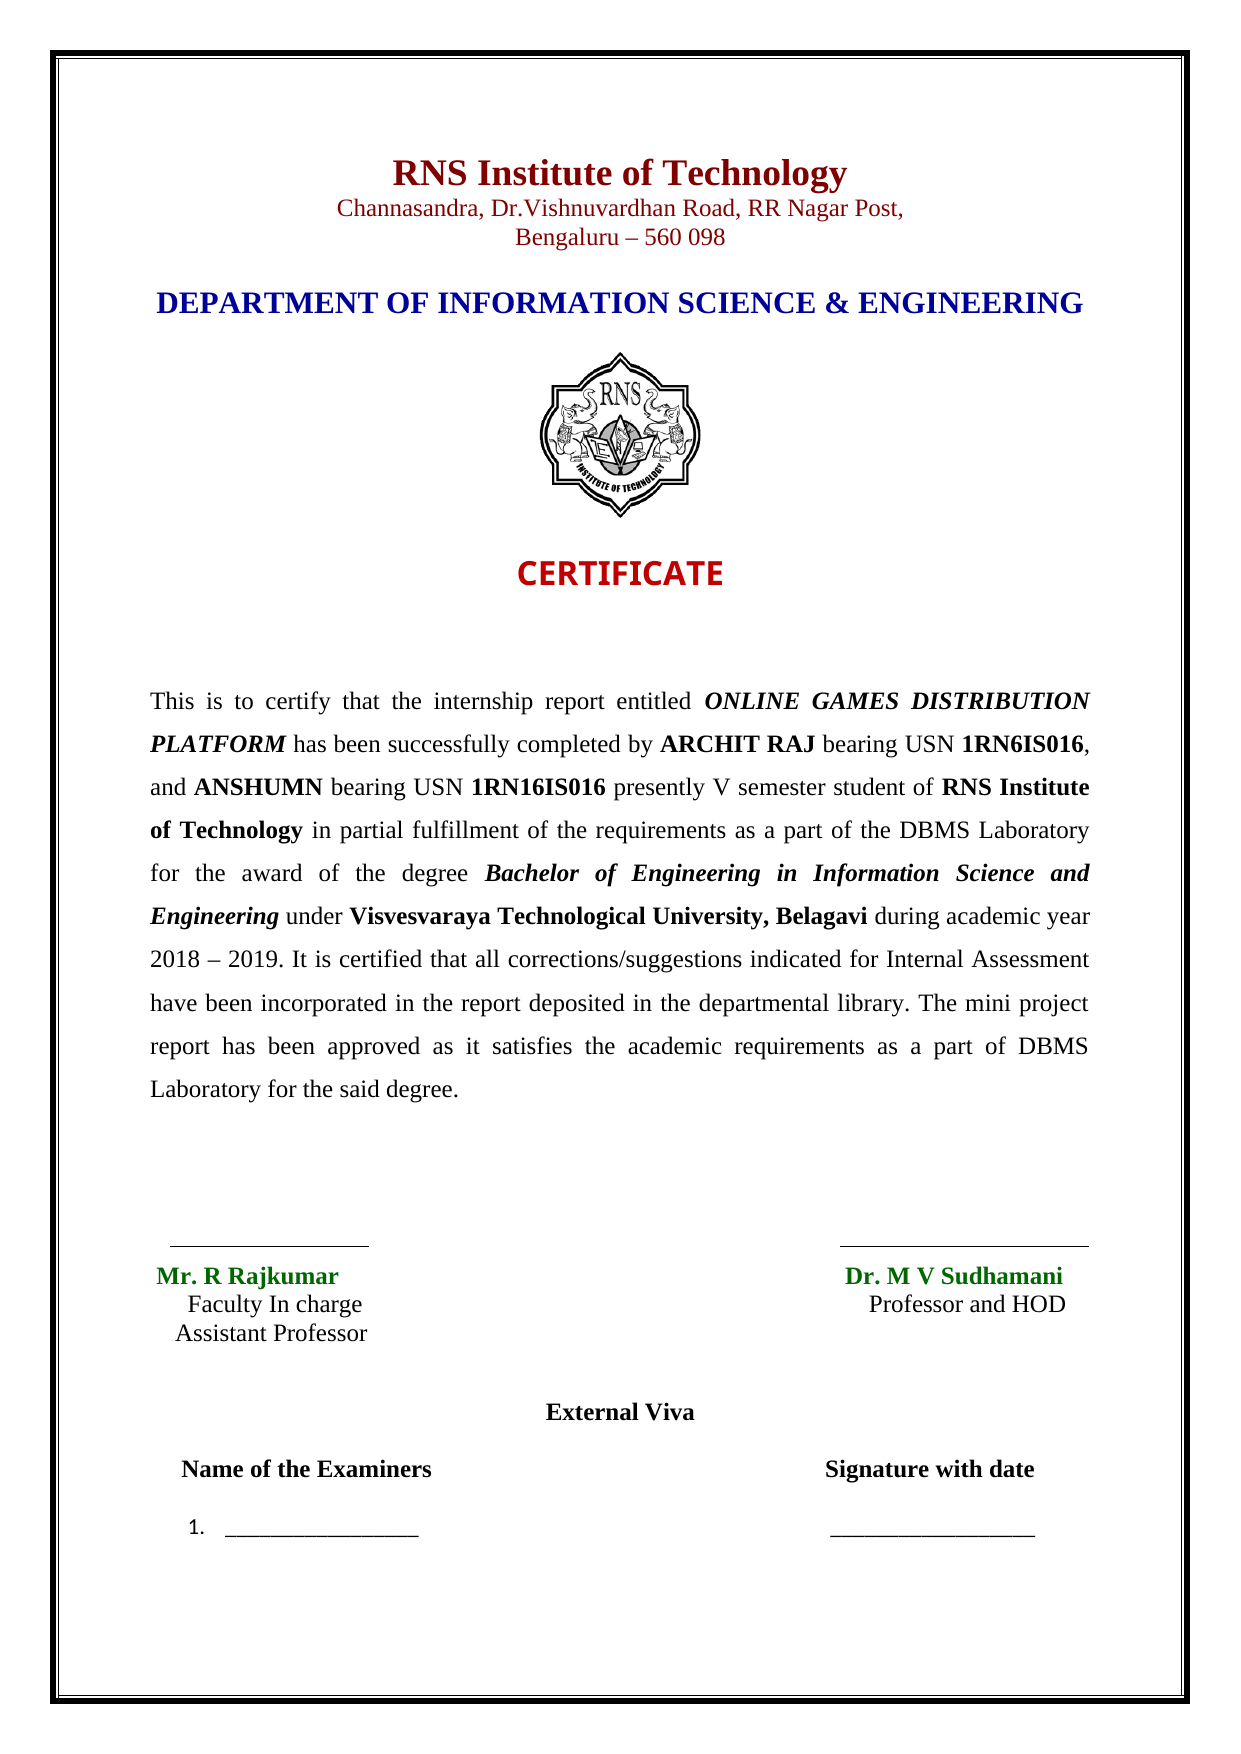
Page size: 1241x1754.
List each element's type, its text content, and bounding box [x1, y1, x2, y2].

text Assistant Professor [150, 1318, 1090, 1347]
text Bengaluru – 560 098 [150, 222, 1090, 251]
text Name of the Examiners Signature with date [150, 1454, 1090, 1483]
text Department of Information Science & Engineering [150, 284, 1090, 320]
text RNS Institute of Technology [150, 150, 1090, 193]
picture [539, 351, 701, 519]
list _________________ __________________ [187, 1512, 1090, 1540]
text Faculty In charge Professor and HOD [150, 1289, 1090, 1318]
subtitle External Viva [150, 1397, 1090, 1426]
text This is to certify that the internship report entitled ONLINE GAMES DISTRIBUTION PLATFORM has been successfully completed by ARCHIT RAJ bearing USN 1RN6IS016, and ANSHUMN bearing USN 1RN16IS016 presently V semester student of RNS Institute of Technology in partial fulfillment of the requirements as a part of the DBMS Laboratory for the award of the degree Bachelor of Engineering in Information Science and Engineering under Visvesvaraya Technological University, Belagavi during academic year 2018 – 2019. It is certified that all corrections/suggestions indicated for Internal Assessment have been incorporated in the report deposited in the departmental library. The mini project report has been approved as it satisfies the academic requirements as a part of DBMS Laboratory for the said degree. [150, 686, 1090, 1103]
text Mr. R Rajkumar Dr. M V Sudhamani [150, 1261, 1090, 1289]
text Channasandra, Dr.Vishnuvardhan Road, RR Nagar Post, [150, 193, 1090, 222]
text CERTIFICATE [150, 549, 1090, 595]
